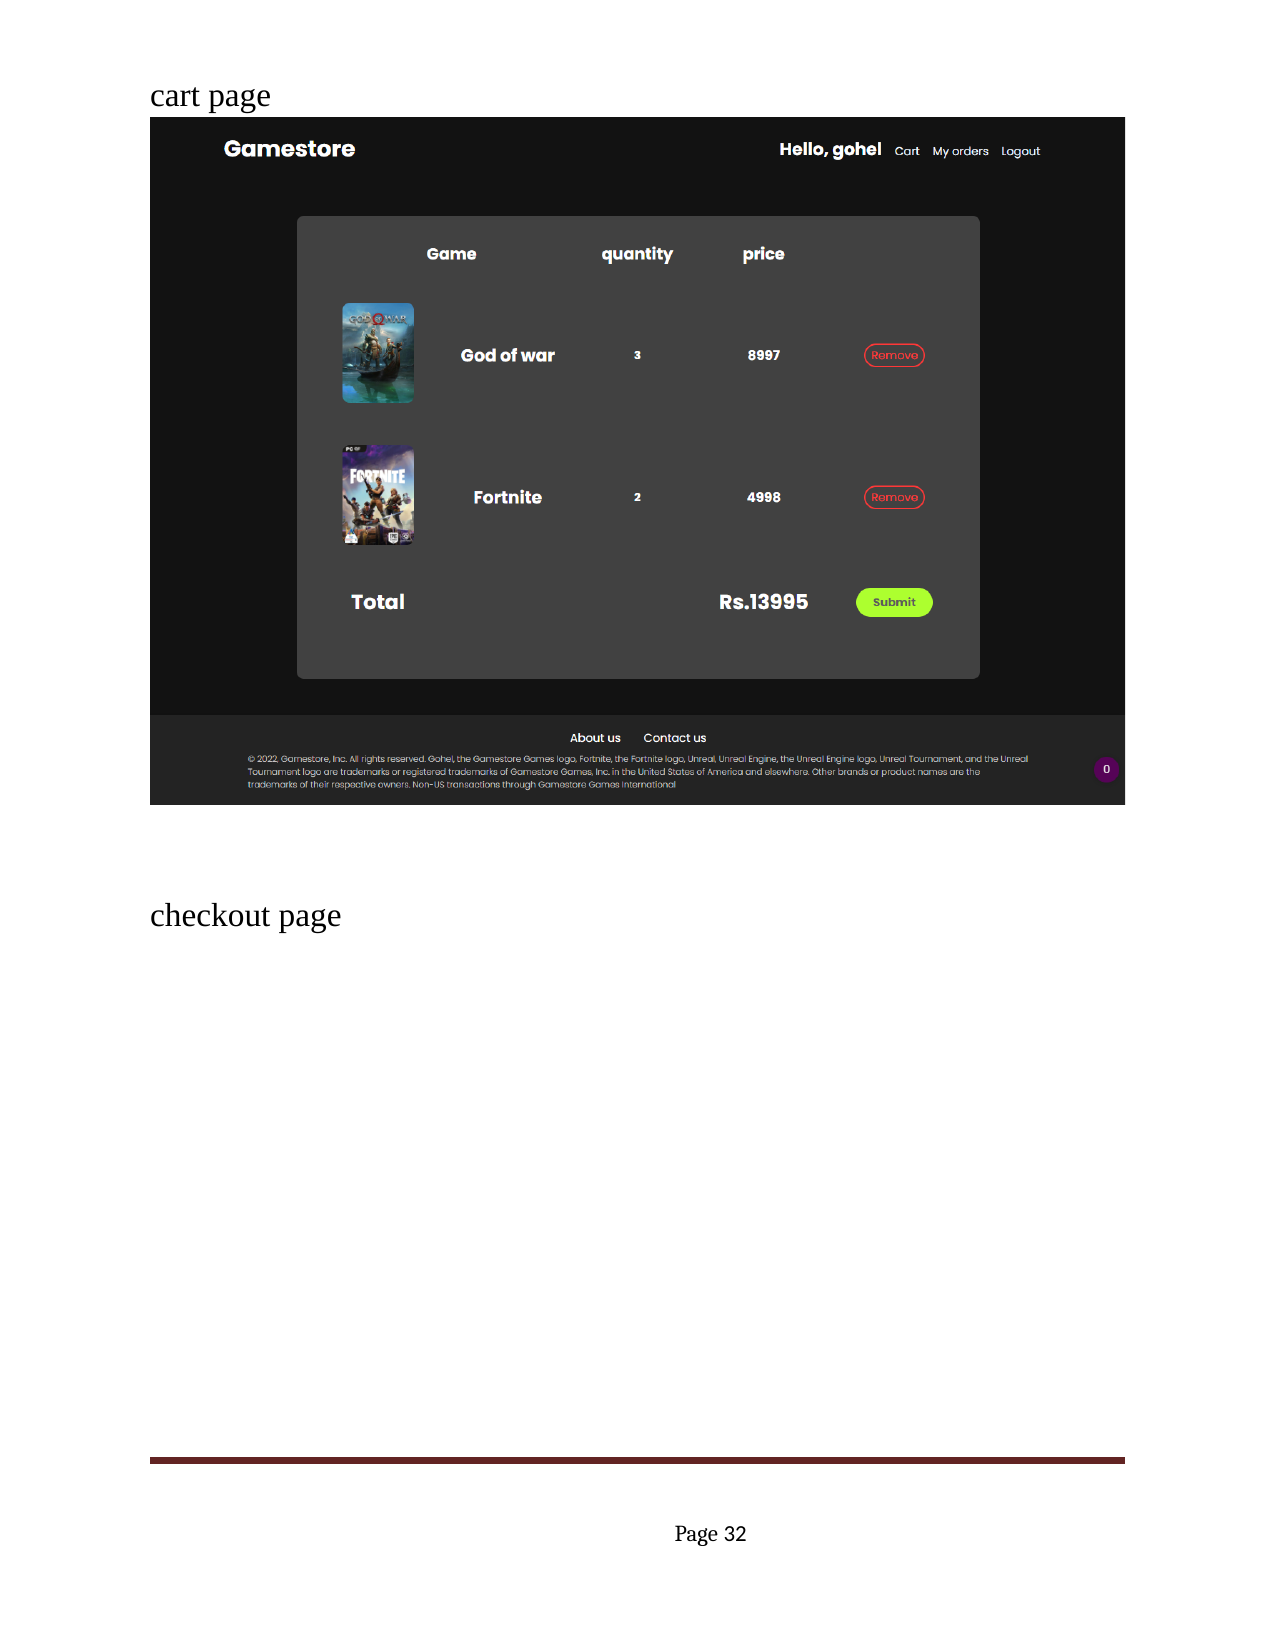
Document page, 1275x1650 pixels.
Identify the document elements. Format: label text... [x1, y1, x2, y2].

text cart page [150, 75, 1125, 117]
text checkout page [150, 895, 1125, 933]
picture [150, 117, 1125, 805]
